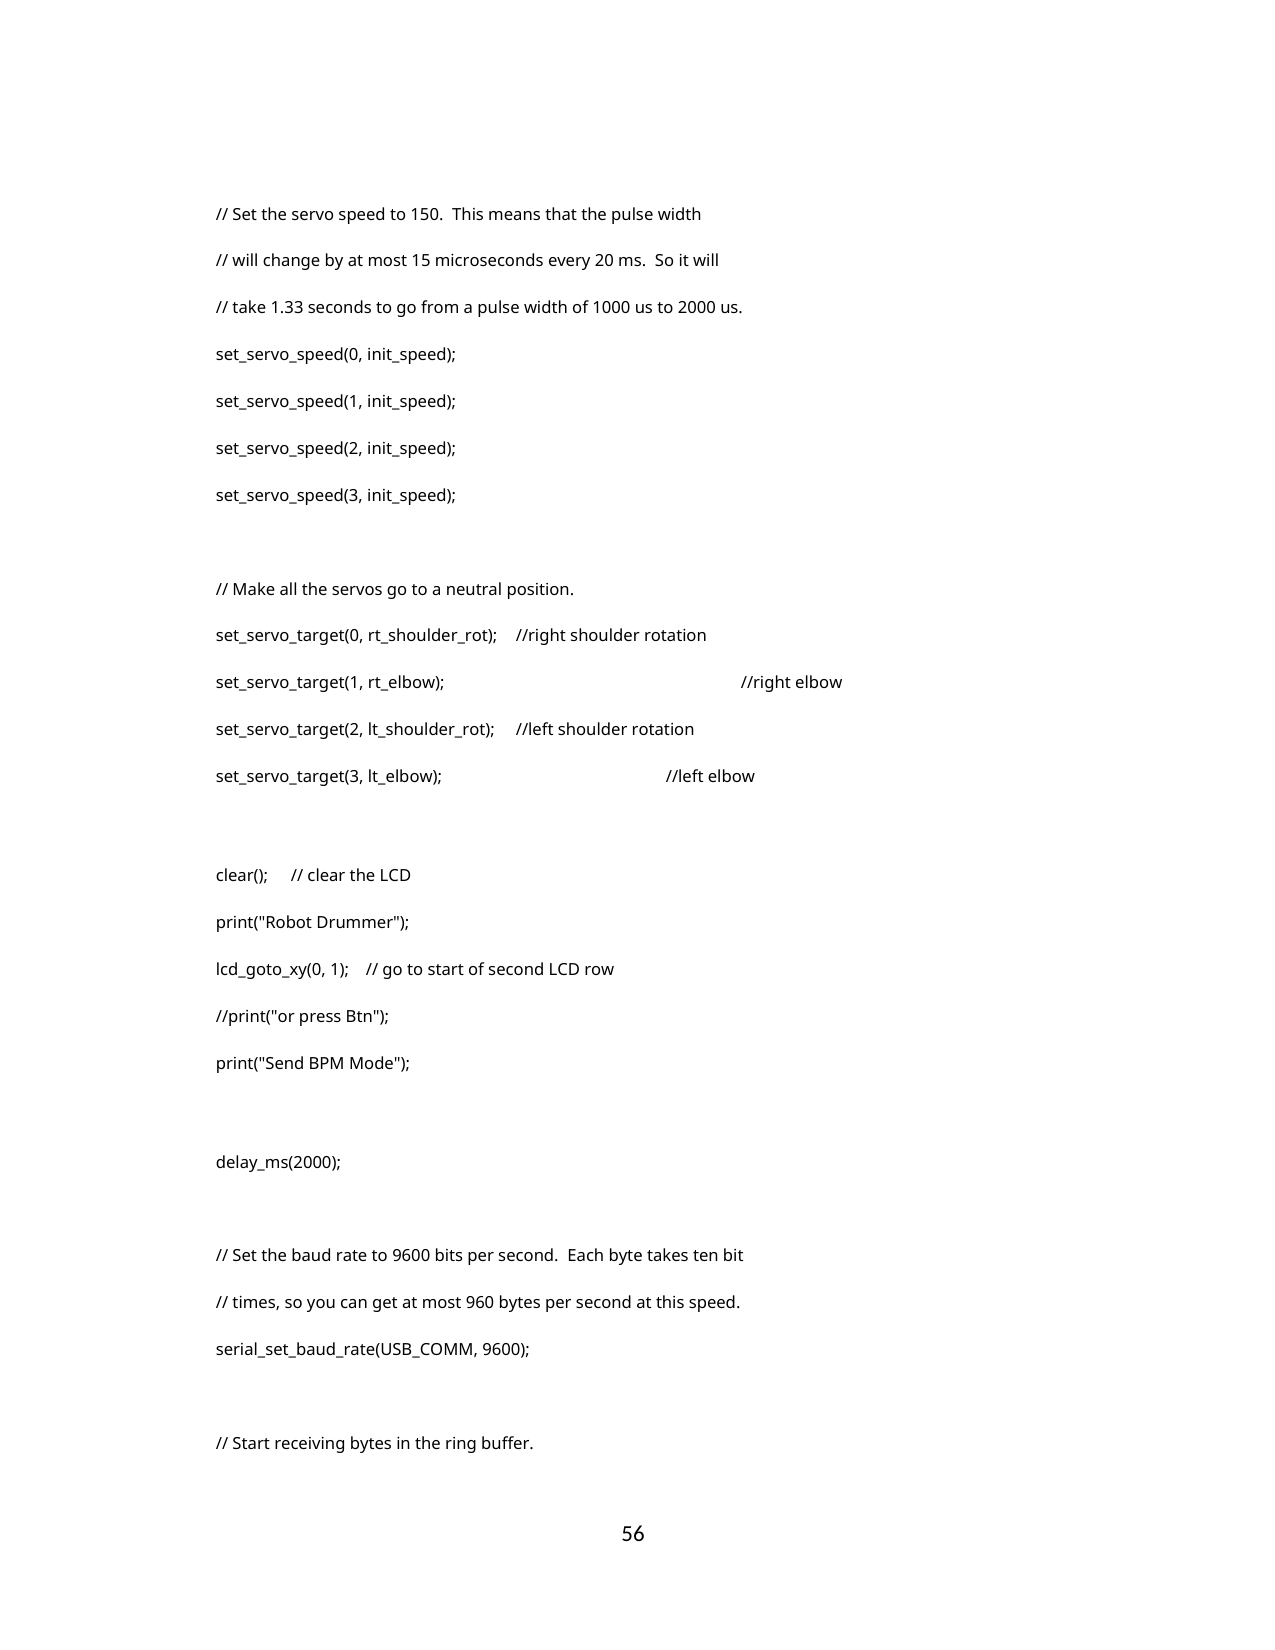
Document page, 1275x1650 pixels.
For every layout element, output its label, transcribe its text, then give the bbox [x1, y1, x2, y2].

text // Set the servo speed to 150. This means that the pulse width [141, 202, 1125, 225]
text // will change by at most 15 microseconds every 20 ms. So it will [141, 249, 1125, 272]
text set_servo_target(3, lt_elbow); //left elbow [141, 765, 1125, 787]
text set_servo_target(0, rt_shoulder_rot); //right shoulder rotation [141, 624, 1125, 647]
text set_servo_speed(1, init_speed); [141, 390, 1125, 412]
text // Start receiving bytes in the ring buffer. [141, 1432, 1125, 1454]
text // Set the baud rate to 9600 bits per second. Each byte takes ten bit [141, 1244, 1125, 1267]
text delay_ms(2000); [141, 1150, 1125, 1173]
text // Make all the servos go to a neutral position. [141, 577, 1125, 600]
text // take 1.33 seconds to go from a pulse width of 1000 us to 2000 us. [141, 296, 1125, 319]
text //print("or press Btn"); [141, 1004, 1125, 1027]
text set_servo_target(2, lt_shoulder_rot); //left shoulder rotation [141, 718, 1125, 741]
text lcd_goto_xy(0, 1); // go to start of second LCD row [141, 957, 1125, 980]
text serial_set_baud_rate(USB_COMM, 9600); [141, 1338, 1125, 1361]
text print("Send BPM Mode"); [141, 1051, 1125, 1074]
text // times, so you can get at most 960 bytes per second at this speed. [141, 1291, 1125, 1314]
text set_servo_speed(0, init_speed); [141, 343, 1125, 366]
text clear(); // clear the LCD [141, 864, 1125, 886]
text print("Robot Drummer"); [141, 911, 1125, 933]
text set_servo_target(1, rt_elbow); //right elbow [141, 671, 1125, 694]
text set_servo_speed(3, init_speed); [141, 483, 1125, 506]
text set_servo_speed(2, init_speed); [141, 437, 1125, 459]
